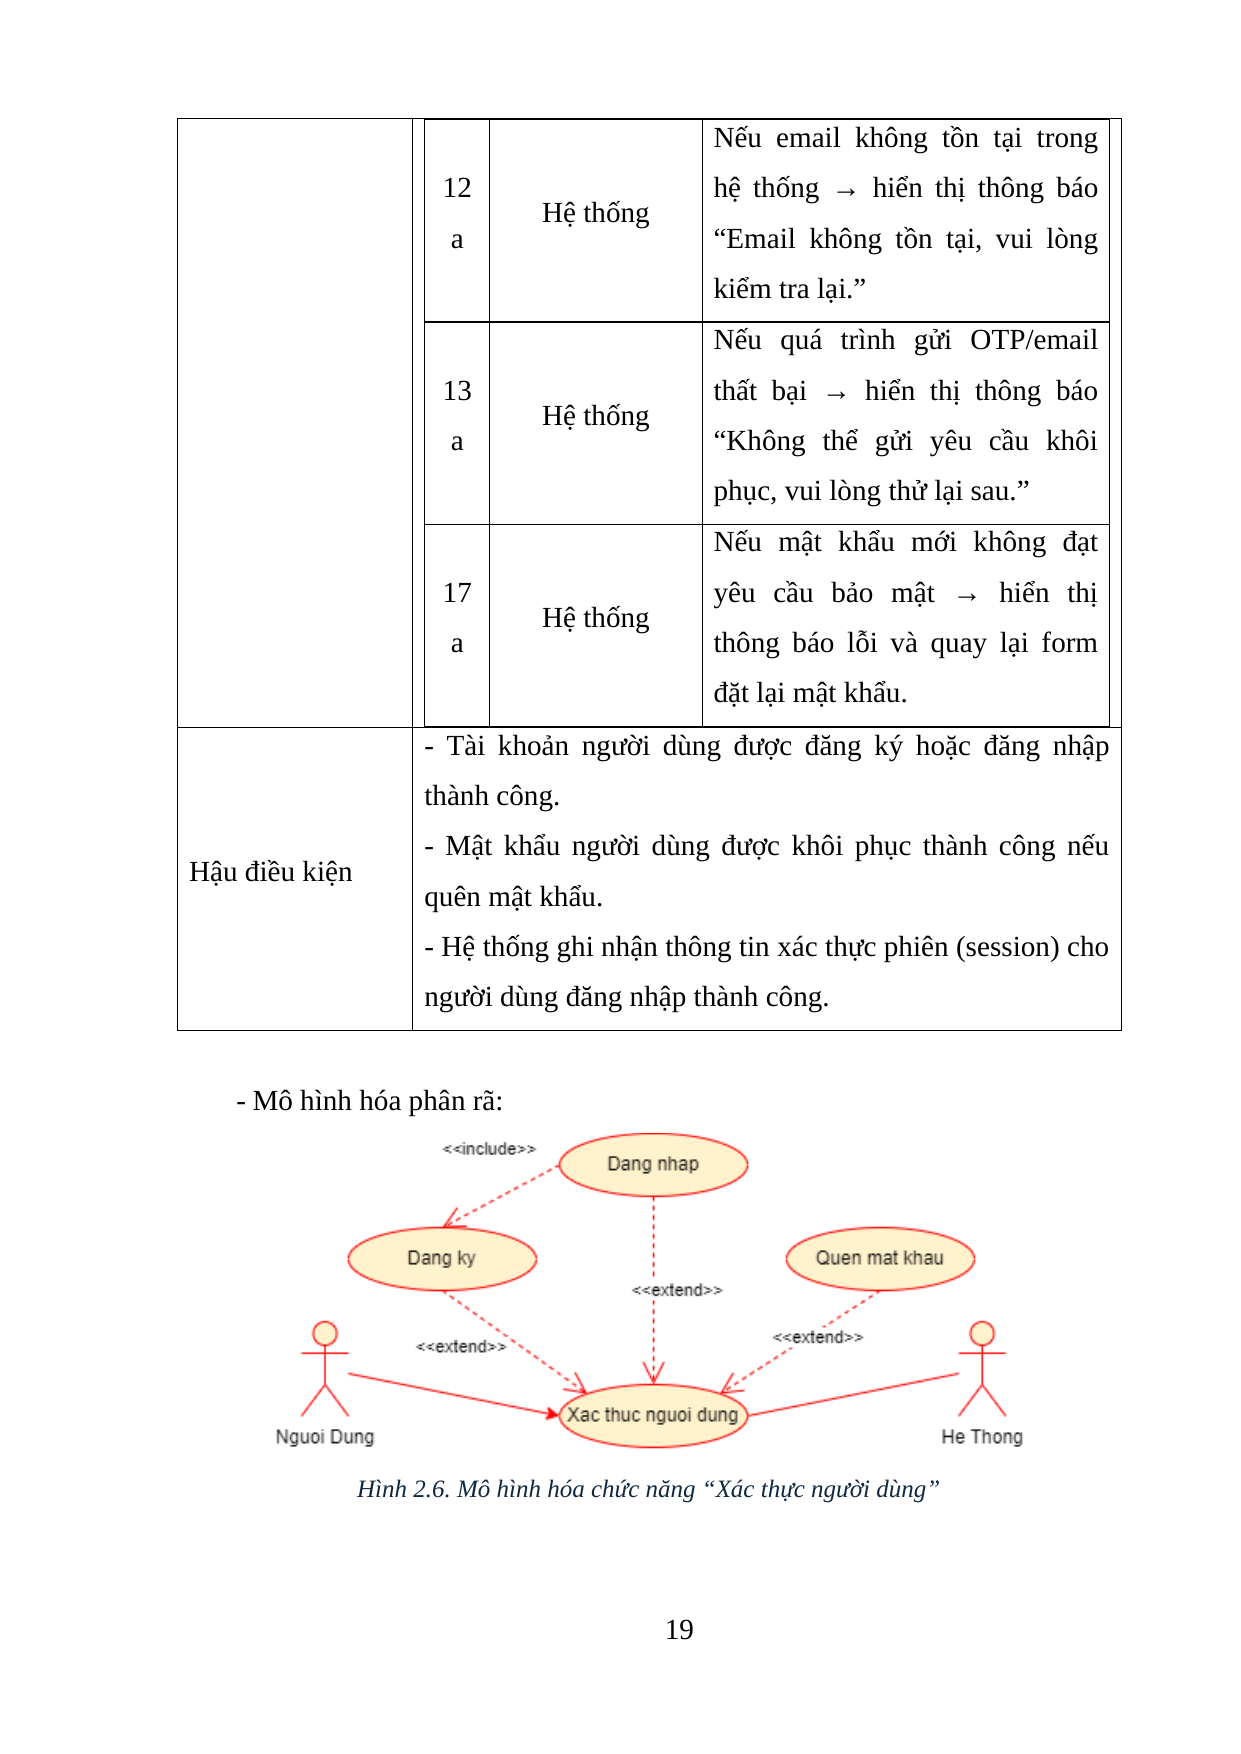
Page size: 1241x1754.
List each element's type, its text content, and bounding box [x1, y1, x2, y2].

table_cell [425, 323, 489, 524]
picture [276, 1133, 1024, 1450]
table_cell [178, 119, 412, 727]
table_cell [703, 323, 1109, 524]
table_cell [703, 525, 1109, 726]
table_cell [490, 323, 702, 524]
table_cell Hậu điều kiện [178, 728, 412, 1030]
table_cell [490, 120, 702, 321]
table_cell [425, 525, 489, 726]
table_cell [425, 120, 489, 321]
text Mô hình hóa phân rã: [177, 1083, 1122, 1117]
table_cell [1110, 119, 1121, 727]
table_cell - Tài khoản người dùng được đăng ký hoặc đăng nhập thành công. - Mật khẩu người dùng được khôi phục thành công nếu quên mật khẩu. - Hệ thống ghi nhận thông tin xác thực phiên (session) cho người dùng đăng nhập thành công. [413, 728, 1121, 1030]
table_cell [413, 119, 424, 727]
table_cell [703, 120, 1109, 321]
table_cell [490, 525, 702, 726]
